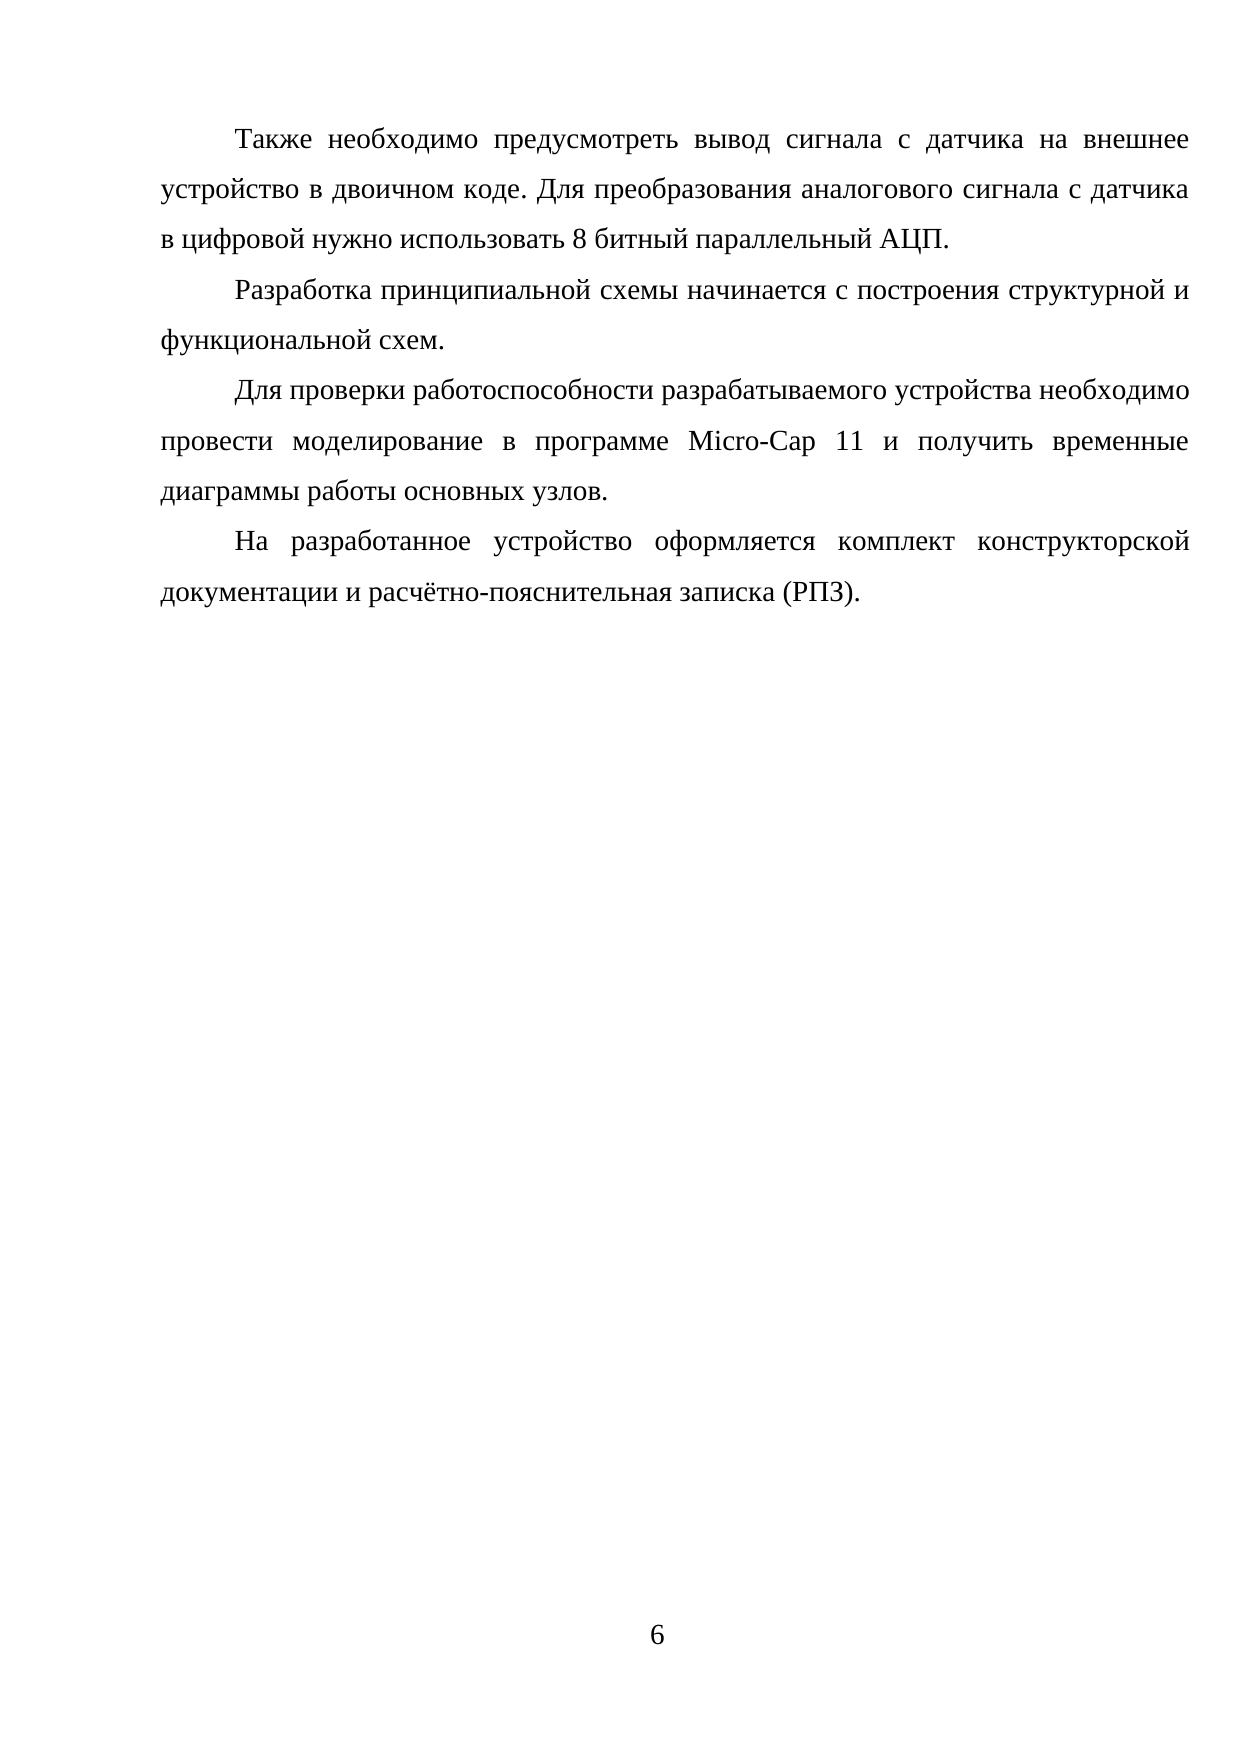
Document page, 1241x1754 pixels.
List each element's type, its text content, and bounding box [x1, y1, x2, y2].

text Для проверки работоспособности разрабатываемого устройства необходимо провести моделирование в программе Micro-Cap 11 и получить временные диаграммы работы основных узлов. [160, 372, 1190, 507]
text На разработанное устройство оформляется комплект конструкторской документации и расчётно-пояснительная записка (РПЗ). [160, 523, 1190, 607]
text Разработка принципиальной схемы начинается с построения структурной и функциональной схем. [160, 272, 1190, 356]
text Также необходимо предусмотреть вывод сигнала с датчика на внешнее устройство в двоичном коде. Для преобразования аналогового сигнала с датчика в цифровой нужно использовать 8 битный параллельный АЦП. [160, 121, 1190, 255]
